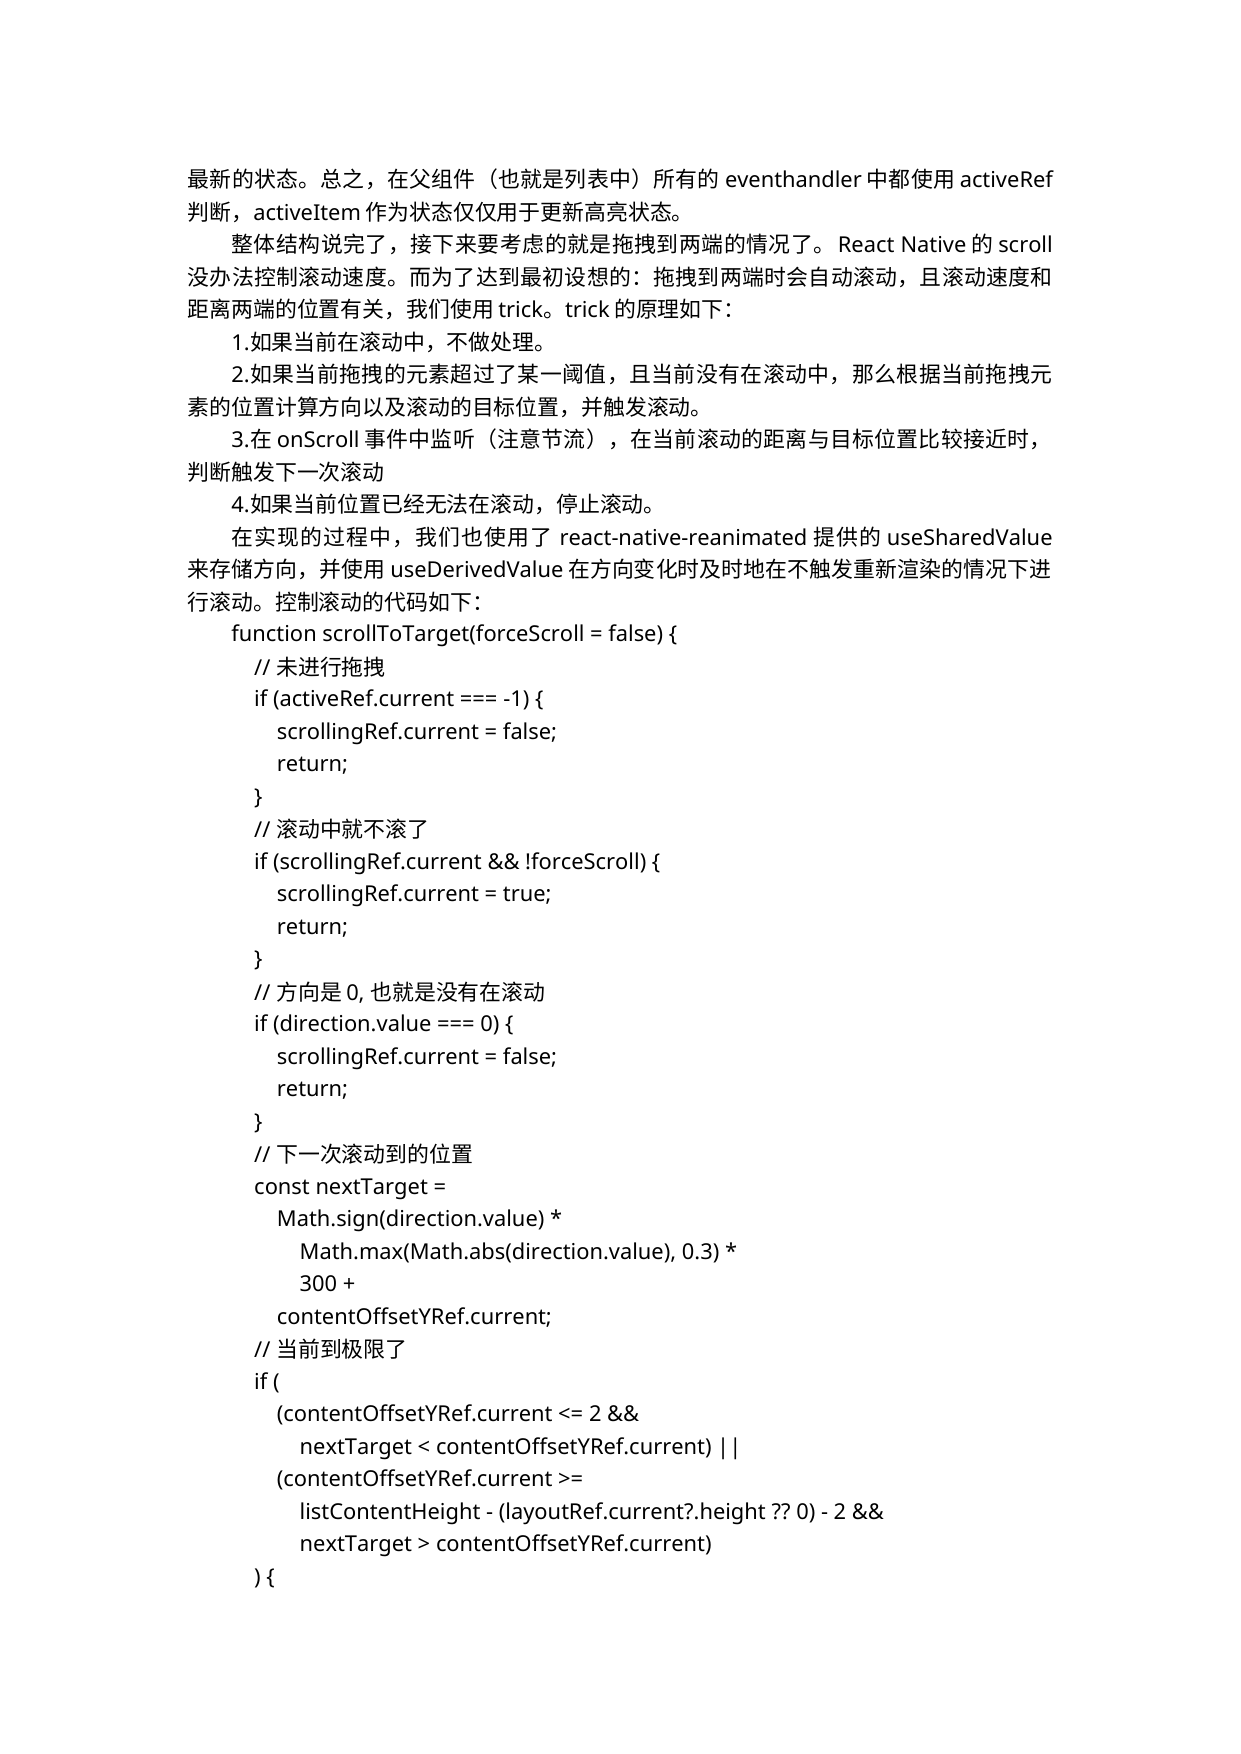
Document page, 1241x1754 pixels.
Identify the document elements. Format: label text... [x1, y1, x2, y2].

text scrollingRef.current = false; [187, 1039, 1053, 1072]
text } [187, 779, 1053, 812]
text nextTarget > contentOffsetYRef.current) [187, 1527, 1053, 1559]
text Math.max(Math.abs(direction.value), 0.3) * [187, 1234, 1053, 1267]
text (contentOffsetYRef.current >= [187, 1462, 1053, 1494]
text if ( [187, 1364, 1053, 1397]
text // 滚动中就不滚了 [187, 812, 1053, 844]
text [187, 162, 1053, 227]
text if (direction.value === 0) { [187, 1007, 1053, 1039]
text function scrollToTarget(forceScroll = false) { [187, 617, 1053, 649]
text Math.sign(direction.value) * [187, 1202, 1053, 1234]
text listContentHeight - (layoutRef.current?.height ?? 0) - 2 && [187, 1494, 1053, 1527]
text 整体结构说完了，接下来要考虑的就是拖拽到两端的情况了。React Native的scroll没办法控制滚动速度。而为了达到最初设想的：拖拽到两端时会自动滚动，且滚动速度和距离两端的位置有关，我们使用trick。trick的原理如下： [187, 227, 1053, 324]
text } [187, 1104, 1053, 1137]
text 3.在onScroll事件中监听（注意节流），在当前滚动的距离与目标位置比较接近时，判断触发下一次滚动 [187, 422, 1053, 487]
text // 方向是0, 也就是没有在滚动 [187, 974, 1053, 1007]
text 300 + [187, 1267, 1053, 1299]
text 在实现的过程中，我们也使用了react-native-reanimated提供的useSharedValue来存储方向，并使用useDerivedValue在方向变化时及时地在不触发重新渲染的情况下进行滚动。控制滚动的代码如下： [187, 519, 1053, 617]
text nextTarget < contentOffsetYRef.current) || [187, 1429, 1053, 1462]
text return; [187, 747, 1053, 779]
text return; [187, 1072, 1053, 1104]
text scrollingRef.current = false; [187, 714, 1053, 747]
text const nextTarget = [187, 1169, 1053, 1202]
text // 下一次滚动到的位置 [187, 1137, 1053, 1169]
text 4.如果当前位置已经无法在滚动，停止滚动。 [187, 487, 1053, 519]
text if (activeRef.current === -1) { [187, 682, 1053, 714]
text scrollingRef.current = true; [187, 877, 1053, 909]
text (contentOffsetYRef.current <= 2 && [187, 1397, 1053, 1429]
text return; [187, 909, 1053, 942]
text // 未进行拖拽 [187, 649, 1053, 682]
text // 当前到极限了 [187, 1332, 1053, 1364]
text 1.如果当前在滚动中，不做处理。 [187, 324, 1053, 357]
text if (scrollingRef.current && !forceScroll) { [187, 844, 1053, 877]
text } [187, 942, 1053, 974]
text 2.如果当前拖拽的元素超过了某一阈值，且当前没有在滚动中，那么根据当前拖拽元素的位置计算方向以及滚动的目标位置，并触发滚动。 [187, 357, 1053, 422]
text ) { [187, 1559, 1053, 1592]
text contentOffsetYRef.current; [187, 1299, 1053, 1332]
